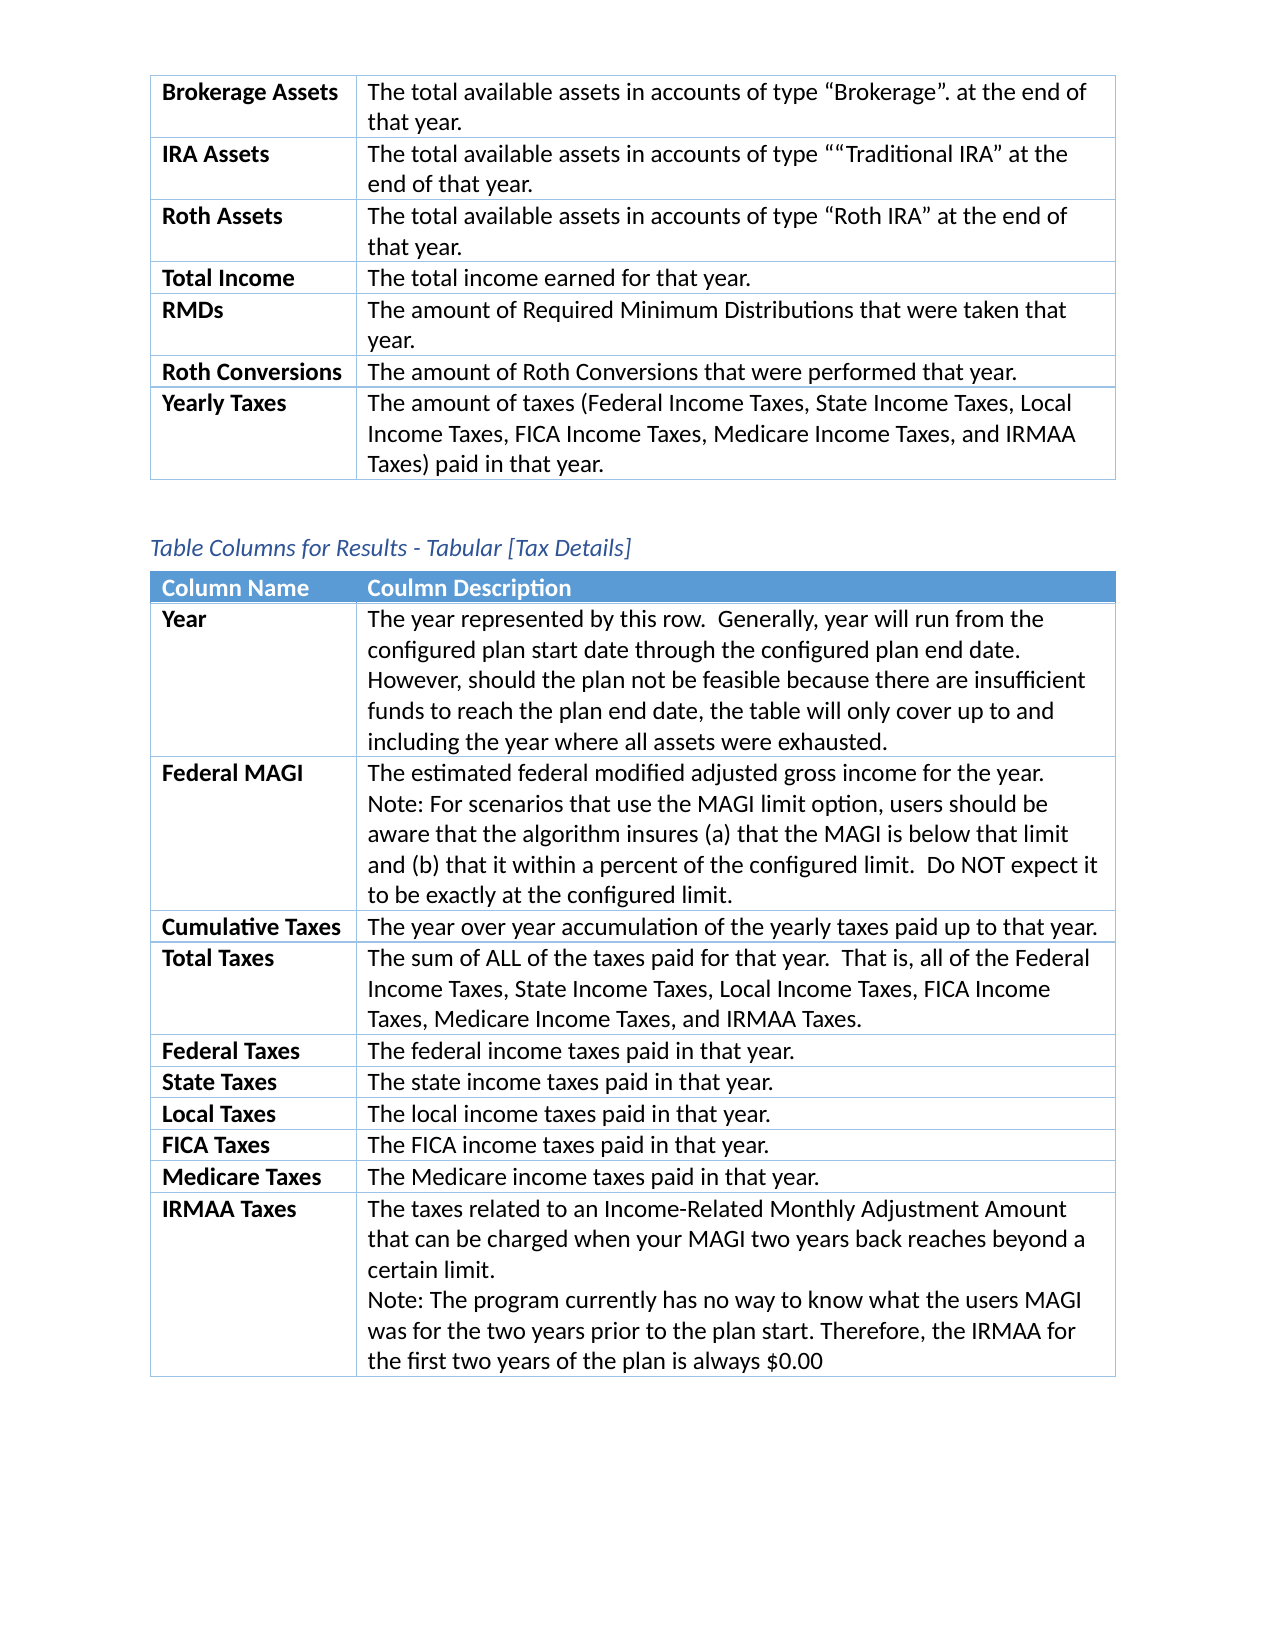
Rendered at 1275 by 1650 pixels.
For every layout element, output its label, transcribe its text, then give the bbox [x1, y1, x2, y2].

table_cell Medicare Taxes [151, 1161, 356, 1192]
table_cell The total available assets in accounts of type “Brokerage”. at the end of that year. [357, 76, 1115, 137]
table_cell The amount of Required Minimum Distributions that were taken that year. [357, 294, 1115, 355]
table_cell Federal MAGI [151, 757, 356, 910]
table_cell Roth Assets [151, 200, 356, 261]
table_cell The amount of Roth Conversions that were performed that year. [357, 356, 1115, 386]
table_cell The FICA income taxes paid in that year. [357, 1130, 1115, 1160]
table_cell Roth Conversions [151, 356, 356, 386]
table_cell The federal income taxes paid in that year. [357, 1035, 1115, 1066]
table_cell Federal Taxes [151, 1035, 356, 1066]
table_cell FICA Taxes [151, 1130, 356, 1160]
table_cell The taxes related to an Income-Related Monthly Adjustment Amount that can be charged when your MAGI two years back reaches beyond a certain limit. Note: The program currently has no way to know what the users MAGI was for the two years prior to the plan start. Therefore, the IRMAA for the first two years of the plan is always $0.00 [357, 1193, 1115, 1376]
table_cell The total income earned for that year. [357, 262, 1115, 293]
table_cell The state income taxes paid in that year. [357, 1067, 1115, 1097]
table_cell Total Taxes [151, 943, 356, 1034]
table_header Coulmn Description [357, 572, 1115, 602]
table_cell RMDs [151, 294, 356, 355]
table_cell Cumulative Taxes [151, 911, 356, 941]
table_cell The year over year accumulation of the yearly taxes paid up to that year. [357, 911, 1115, 941]
table_cell Local Taxes [151, 1098, 356, 1129]
table_cell IRMAA Taxes [151, 1193, 356, 1376]
table_cell State Taxes [151, 1067, 356, 1097]
table_cell The sum of ALL of the taxes paid for that year. That is, all of the Federal Income Taxes, State Income Taxes, Local Income Taxes, FICA Income Taxes, Medicare Income Taxes, and IRMAA Taxes. [357, 943, 1115, 1034]
table_cell The total available assets in accounts of type “Roth IRA” at the end of that year. [357, 200, 1115, 261]
table_cell IRA Assets [151, 138, 356, 199]
table_cell The Medicare income taxes paid in that year. [357, 1161, 1115, 1192]
subtitle Table Columns for Results - Tabular [Tax Details] [150, 532, 1125, 562]
table_header Column Name [151, 572, 356, 602]
table_cell The estimated federal modified adjusted gross income for the year. Note: For scenarios that use the MAGI limit option, users should be aware that the algorithm insures (a) that the MAGI is below that limit and (b) that it within a percent of the configured limit. Do NOT expect it to be exactly at the configured limit. [357, 757, 1115, 910]
table_cell Total Income [151, 262, 356, 293]
table_cell Year [151, 604, 356, 756]
table_cell The local income taxes paid in that year. [357, 1098, 1115, 1129]
table_cell The amount of taxes (Federal Income Taxes, State Income Taxes, Local Income Taxes, FICA Income Taxes, Medicare Income Taxes, and IRMAA Taxes) paid in that year. [357, 388, 1115, 479]
table_cell Brokerage Assets [151, 76, 356, 137]
table_cell Yearly Taxes [151, 388, 356, 479]
table_cell The year represented by this row. Generally, year will run from the configured plan start date through the configured plan end date. However, should the plan not be feasible because there are insufficient funds to reach the plan end date, the table will only cover up to and including the year where all assets were exhausted. [357, 604, 1115, 756]
table_cell The total available assets in accounts of type ““Traditional IRA” at the end of that year. [357, 138, 1115, 199]
